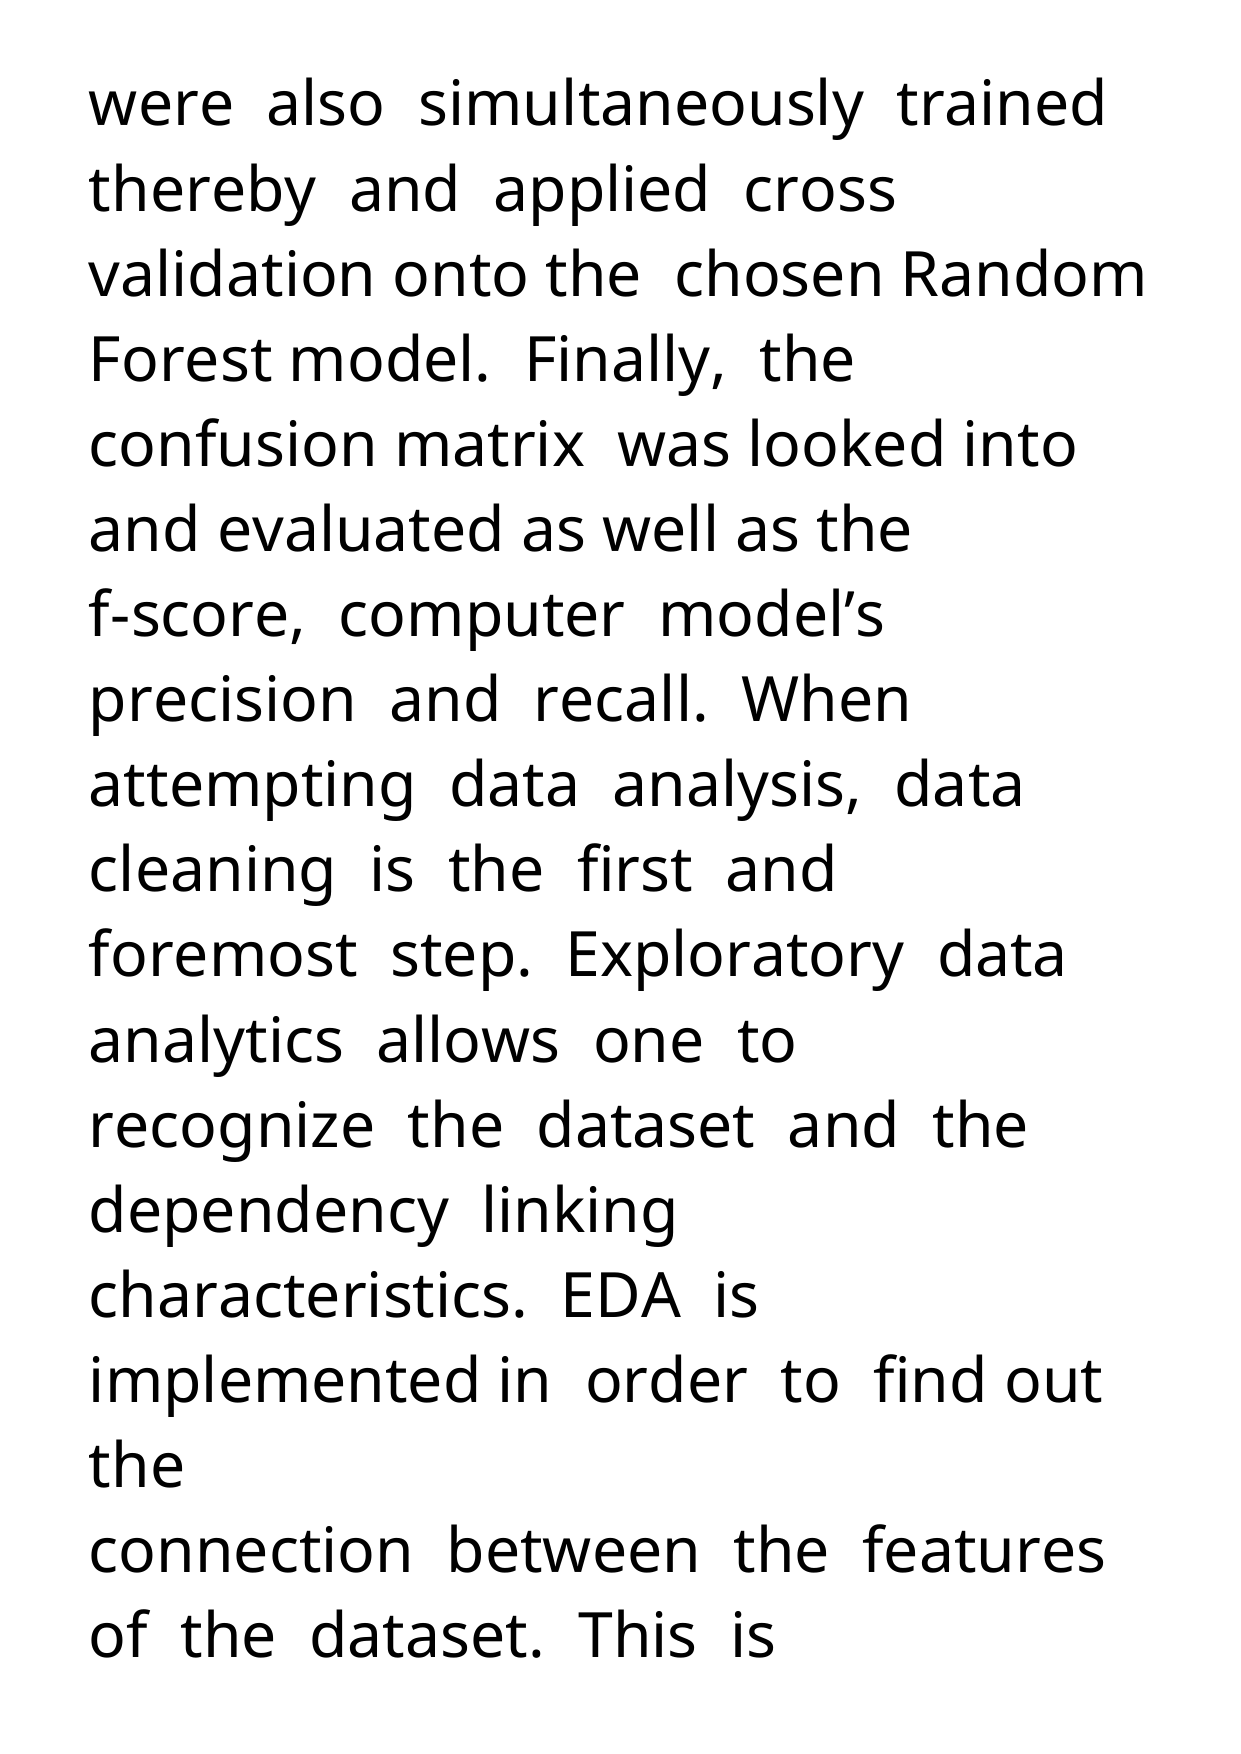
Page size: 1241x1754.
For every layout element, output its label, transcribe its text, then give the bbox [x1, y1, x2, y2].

text attempting data analysis, data cleaning is the first and [89, 740, 1181, 910]
text validation onto the chosen Random Forest model. Finally, the [89, 229, 1181, 399]
text recognize the dataset and the dependency linking [89, 1080, 1181, 1251]
text f-score, computer model’s precision and recall. When [89, 570, 1181, 740]
text were also simultaneously trained thereby and applied cross [89, 59, 1181, 229]
text characteristics. EDA is implemented in order to find out the [89, 1251, 1181, 1506]
text foremost step. Exploratory data analytics allows one to [89, 910, 1181, 1080]
text connection between the features of the dataset. This is [89, 1506, 1181, 1676]
text confusion matrix was looked into and evaluated as well as the [89, 399, 1181, 570]
